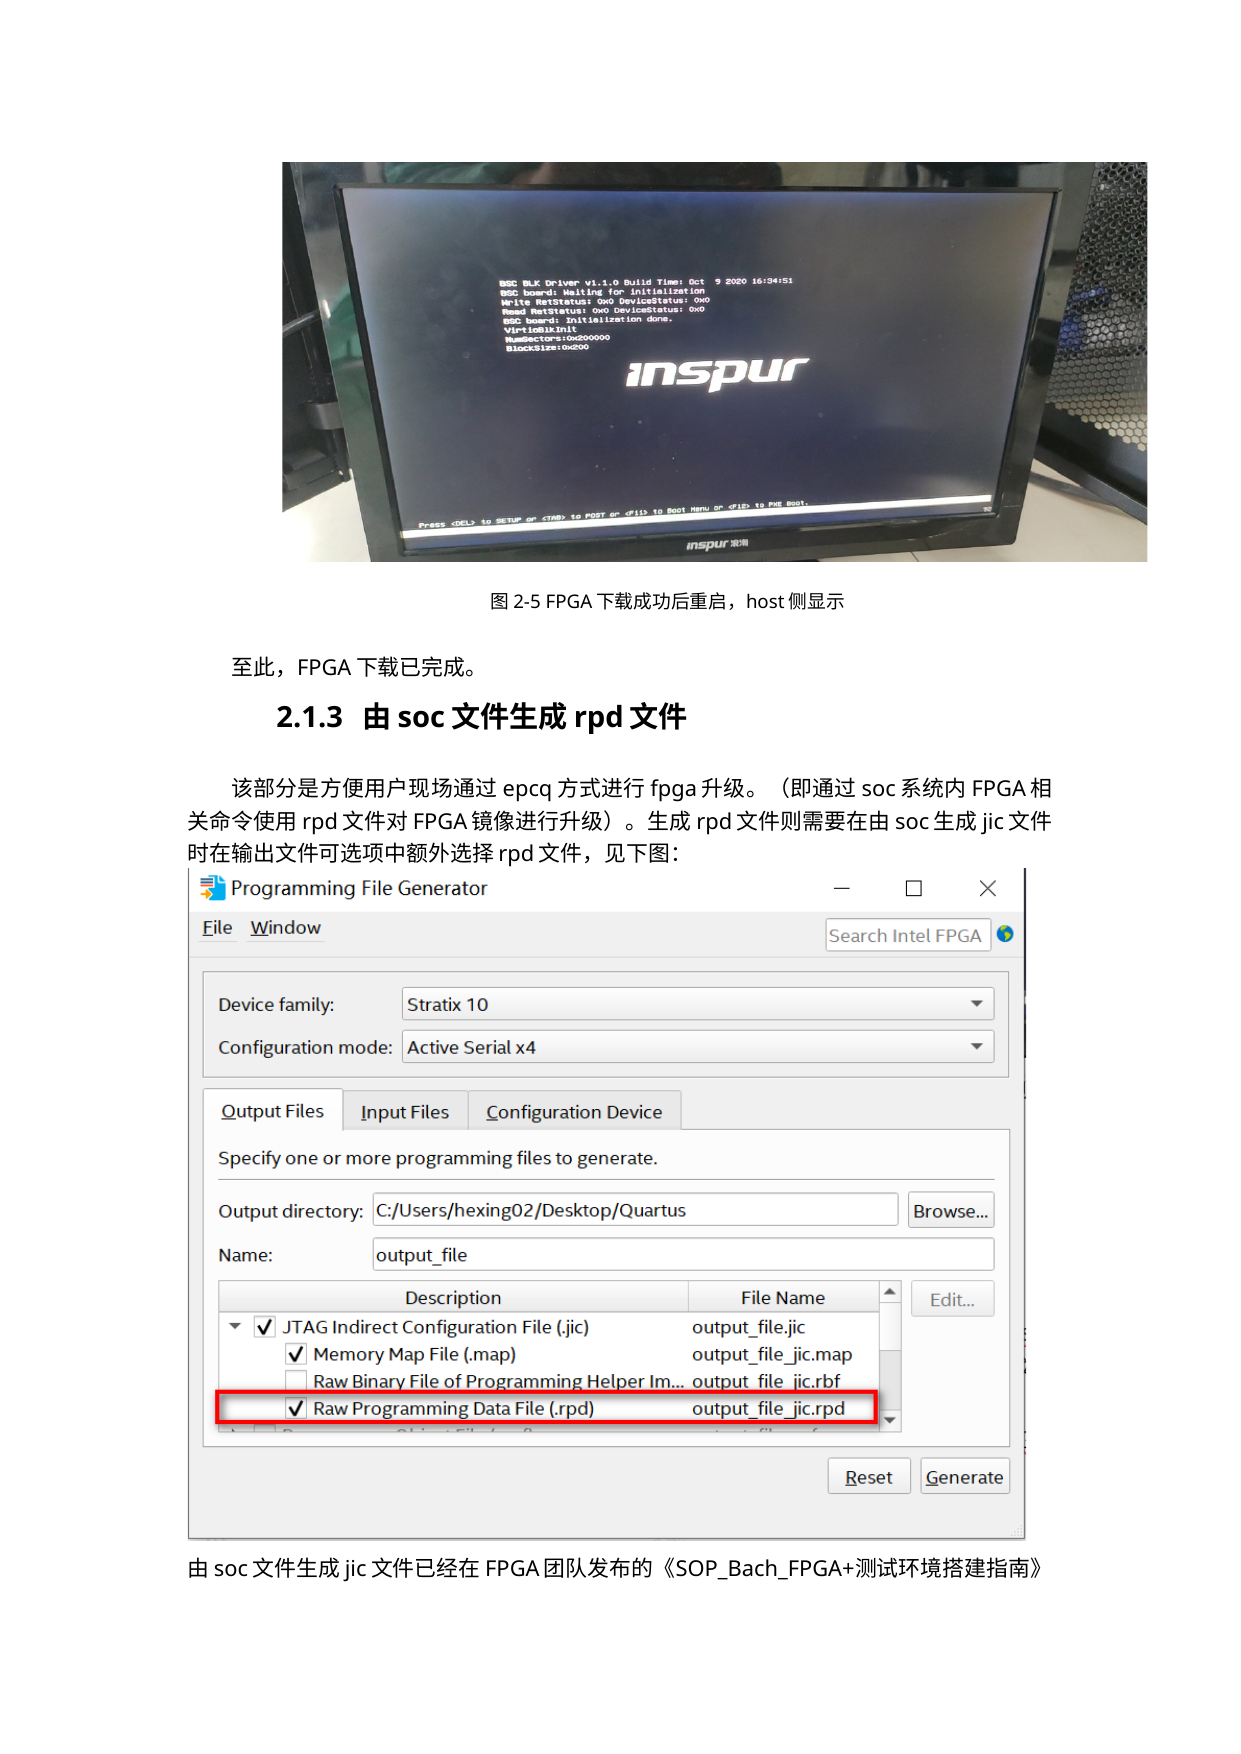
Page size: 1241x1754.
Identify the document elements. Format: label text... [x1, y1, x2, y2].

text 图2-5 FPGA下载成功后重启，host侧显示 [282, 584, 1053, 617]
text 至此，FPGA下载已完成。 [187, 649, 1053, 682]
text 该部分是方便用户现场通过epcq方式进行fpga升级。（即通过soc系统内FPGA相关命令使用rpd文件对FPGA镜像进行升级）。生成rpd文件则需要在由soc生成jic文件时在输出文件可选项中额外选择rpd文件，见下图： [187, 771, 1053, 868]
subtitle 由soc文件生成rpd文件 [276, 682, 1053, 747]
picture [282, 162, 1148, 562]
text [187, 1551, 1053, 1583]
picture [187, 868, 1027, 1541]
